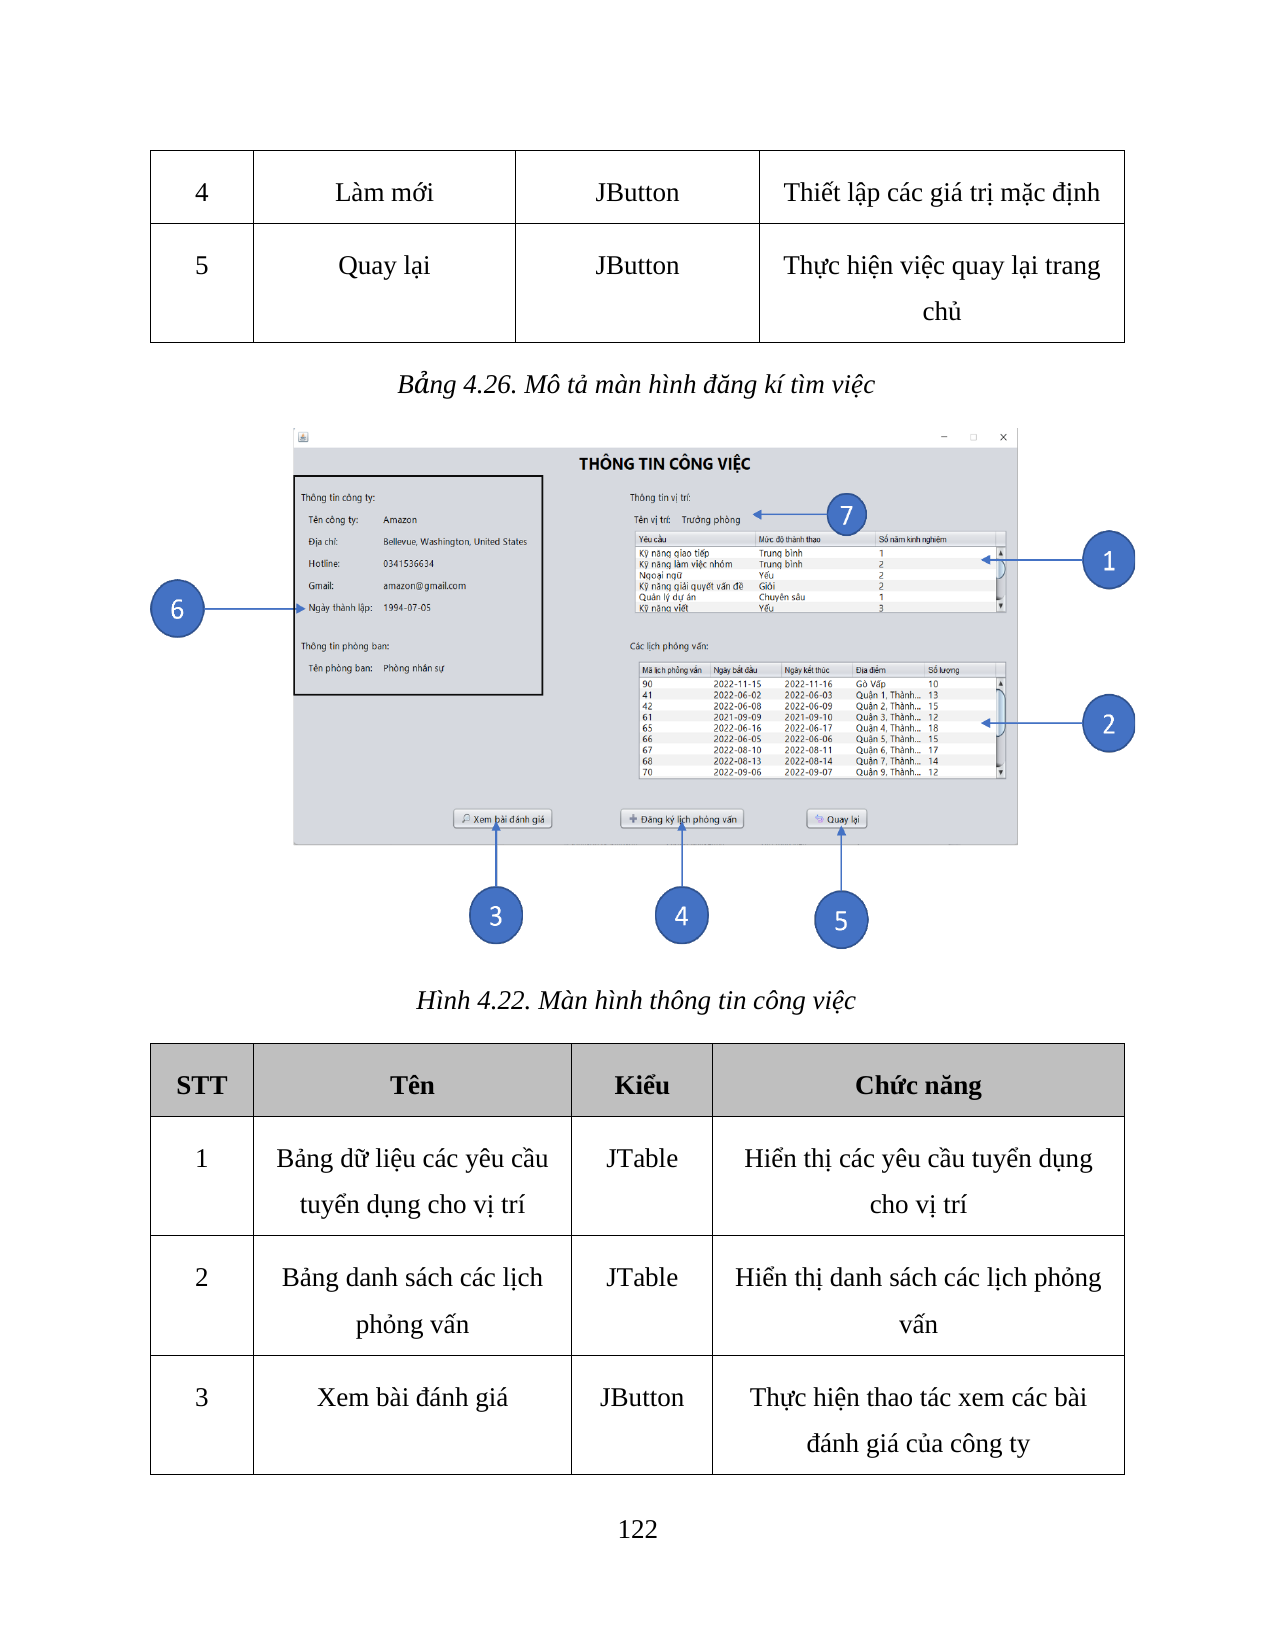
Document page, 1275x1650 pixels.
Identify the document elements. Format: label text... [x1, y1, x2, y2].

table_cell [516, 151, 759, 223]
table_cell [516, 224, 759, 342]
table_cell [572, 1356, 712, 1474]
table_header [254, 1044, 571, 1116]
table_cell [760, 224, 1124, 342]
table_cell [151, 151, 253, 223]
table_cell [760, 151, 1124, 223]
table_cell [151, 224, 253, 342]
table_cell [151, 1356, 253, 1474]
picture [150, 428, 1135, 956]
text Bảng 4.26. Mô tả màn hình đăng kí tìm việc [150, 368, 1125, 400]
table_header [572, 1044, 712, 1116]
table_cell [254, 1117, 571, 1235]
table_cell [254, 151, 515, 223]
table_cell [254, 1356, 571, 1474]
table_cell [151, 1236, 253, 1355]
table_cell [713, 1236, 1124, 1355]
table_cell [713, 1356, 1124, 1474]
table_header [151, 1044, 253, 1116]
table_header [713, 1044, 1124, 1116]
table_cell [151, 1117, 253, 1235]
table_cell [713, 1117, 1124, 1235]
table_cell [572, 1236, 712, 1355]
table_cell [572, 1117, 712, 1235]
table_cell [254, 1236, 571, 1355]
text Hình 4.22. Màn hình thông tin công việc [150, 984, 1125, 1015]
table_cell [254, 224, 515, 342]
